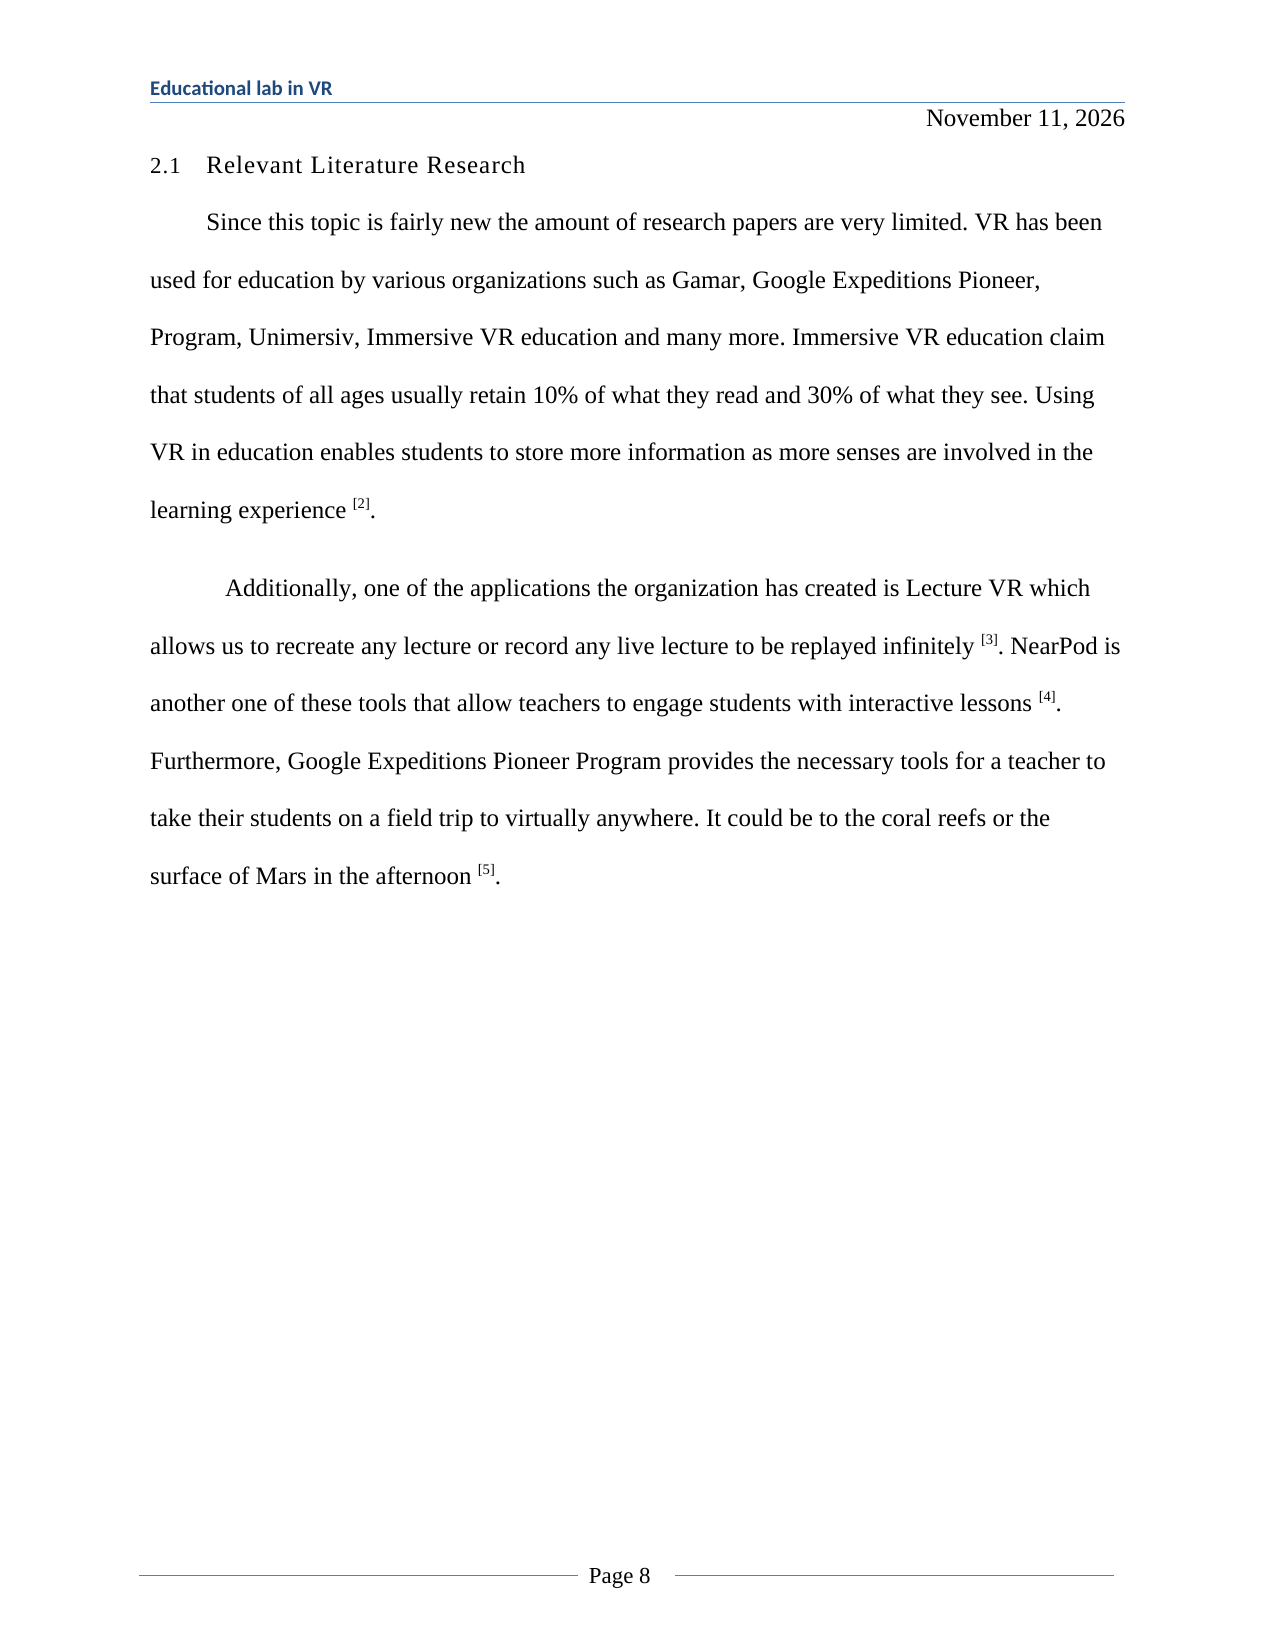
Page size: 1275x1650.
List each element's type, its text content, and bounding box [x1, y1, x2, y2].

list Relevant Literature Research [150, 150, 1125, 179]
text Since this topic is fairly new the amount of research papers are very limited. VR has been used for education by various organizations such as Gamar, Google Expeditions Pioneer, Program, Unimersiv, Immersive VR education and many more. Immersive VR education claim that students of all ages usually retain 10% of what they read and 30% of what they see. Using VR in education enables students to store more information as more senses are involved in the learning experience [2]. [150, 207, 1125, 524]
text Additionally, one of the applications the organization has created is Lecture VR which allows us to recreate any lecture or record any live lecture to be replayed infinitely [3]. NearPod is another one of these tools that allow teachers to engage students with interactive lessons [4]. Furthermore, Google Expeditions Pioneer Program provides the necessary tools for a teacher to take their students on a field trip to virtually anywhere. It could be to the coral reefs or the surface of Mars in the afternoon [5]. [150, 573, 1125, 889]
